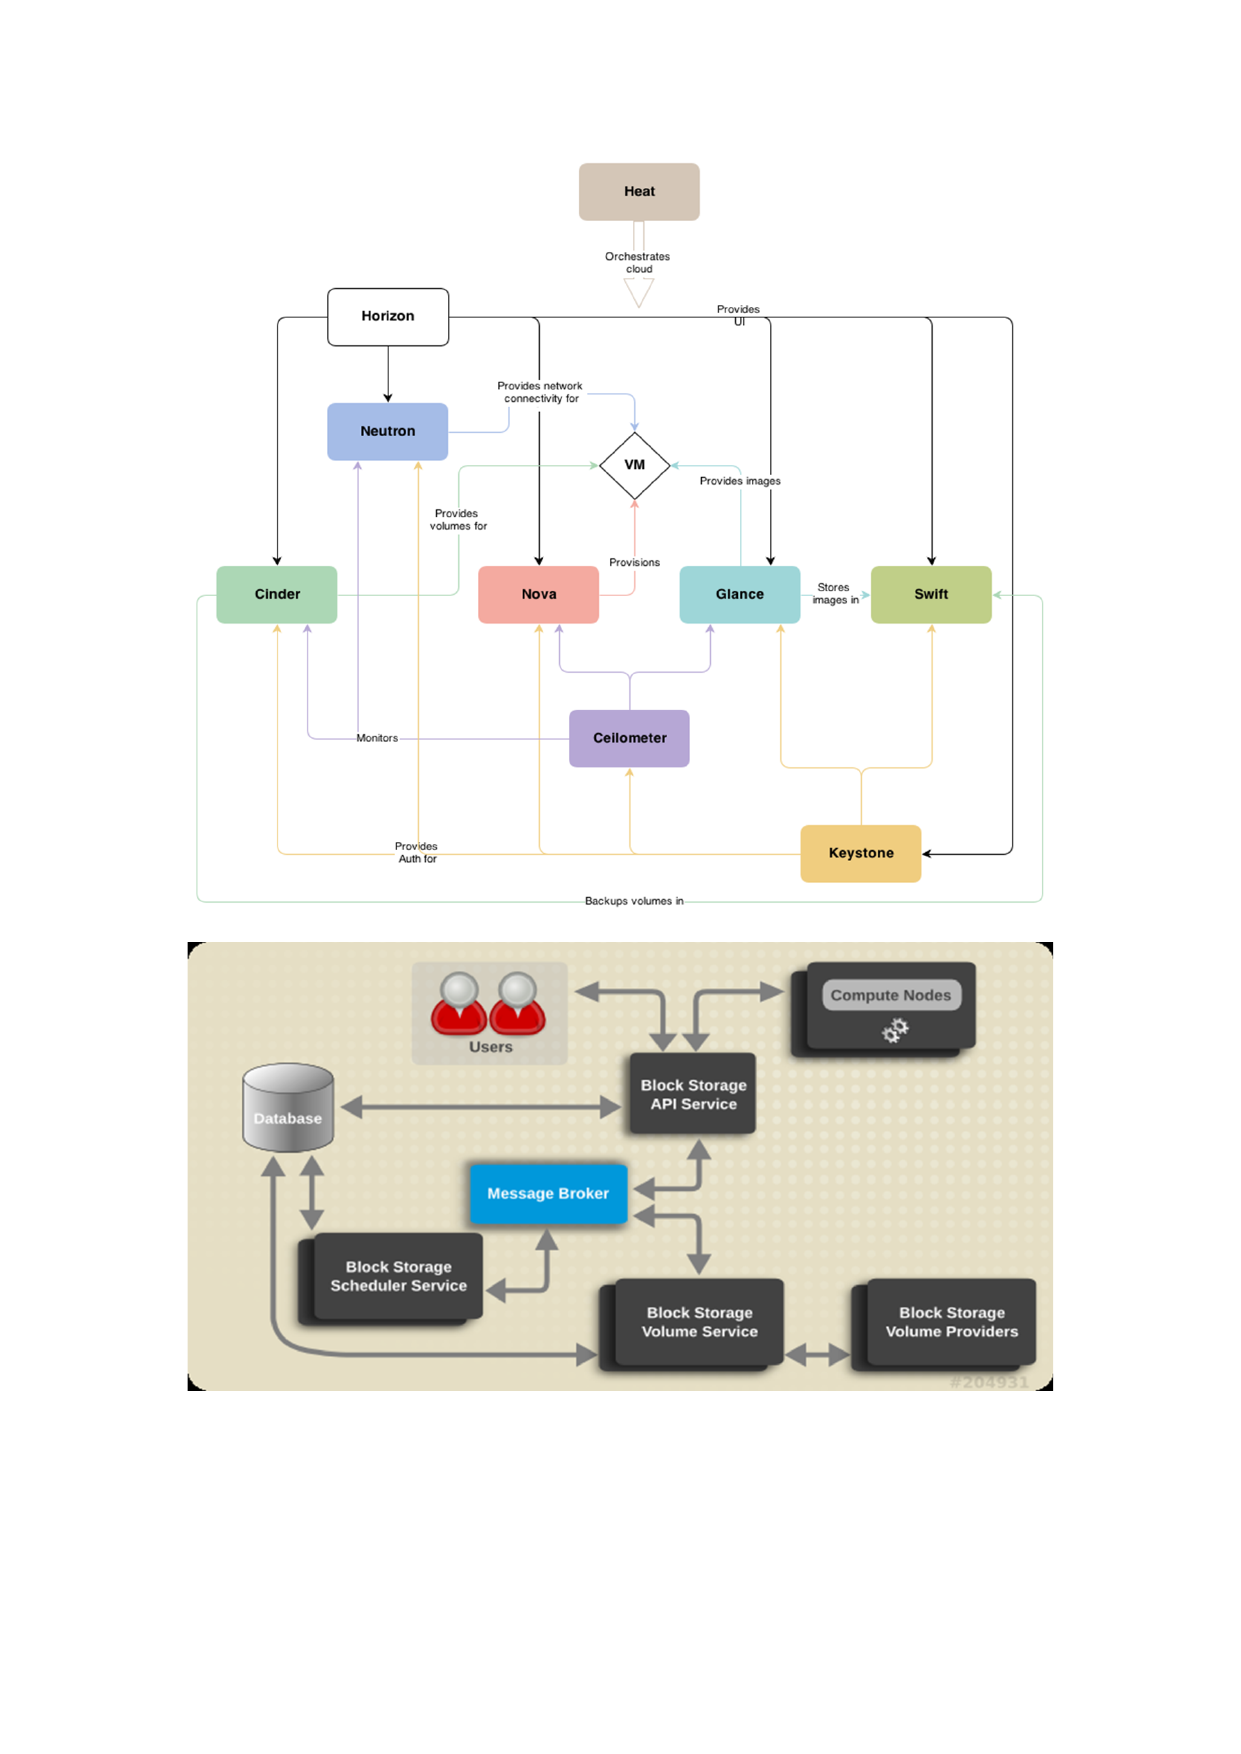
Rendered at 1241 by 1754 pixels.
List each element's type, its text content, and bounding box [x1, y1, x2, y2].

picture [187, 942, 1054, 1391]
picture [187, 162, 1052, 911]
